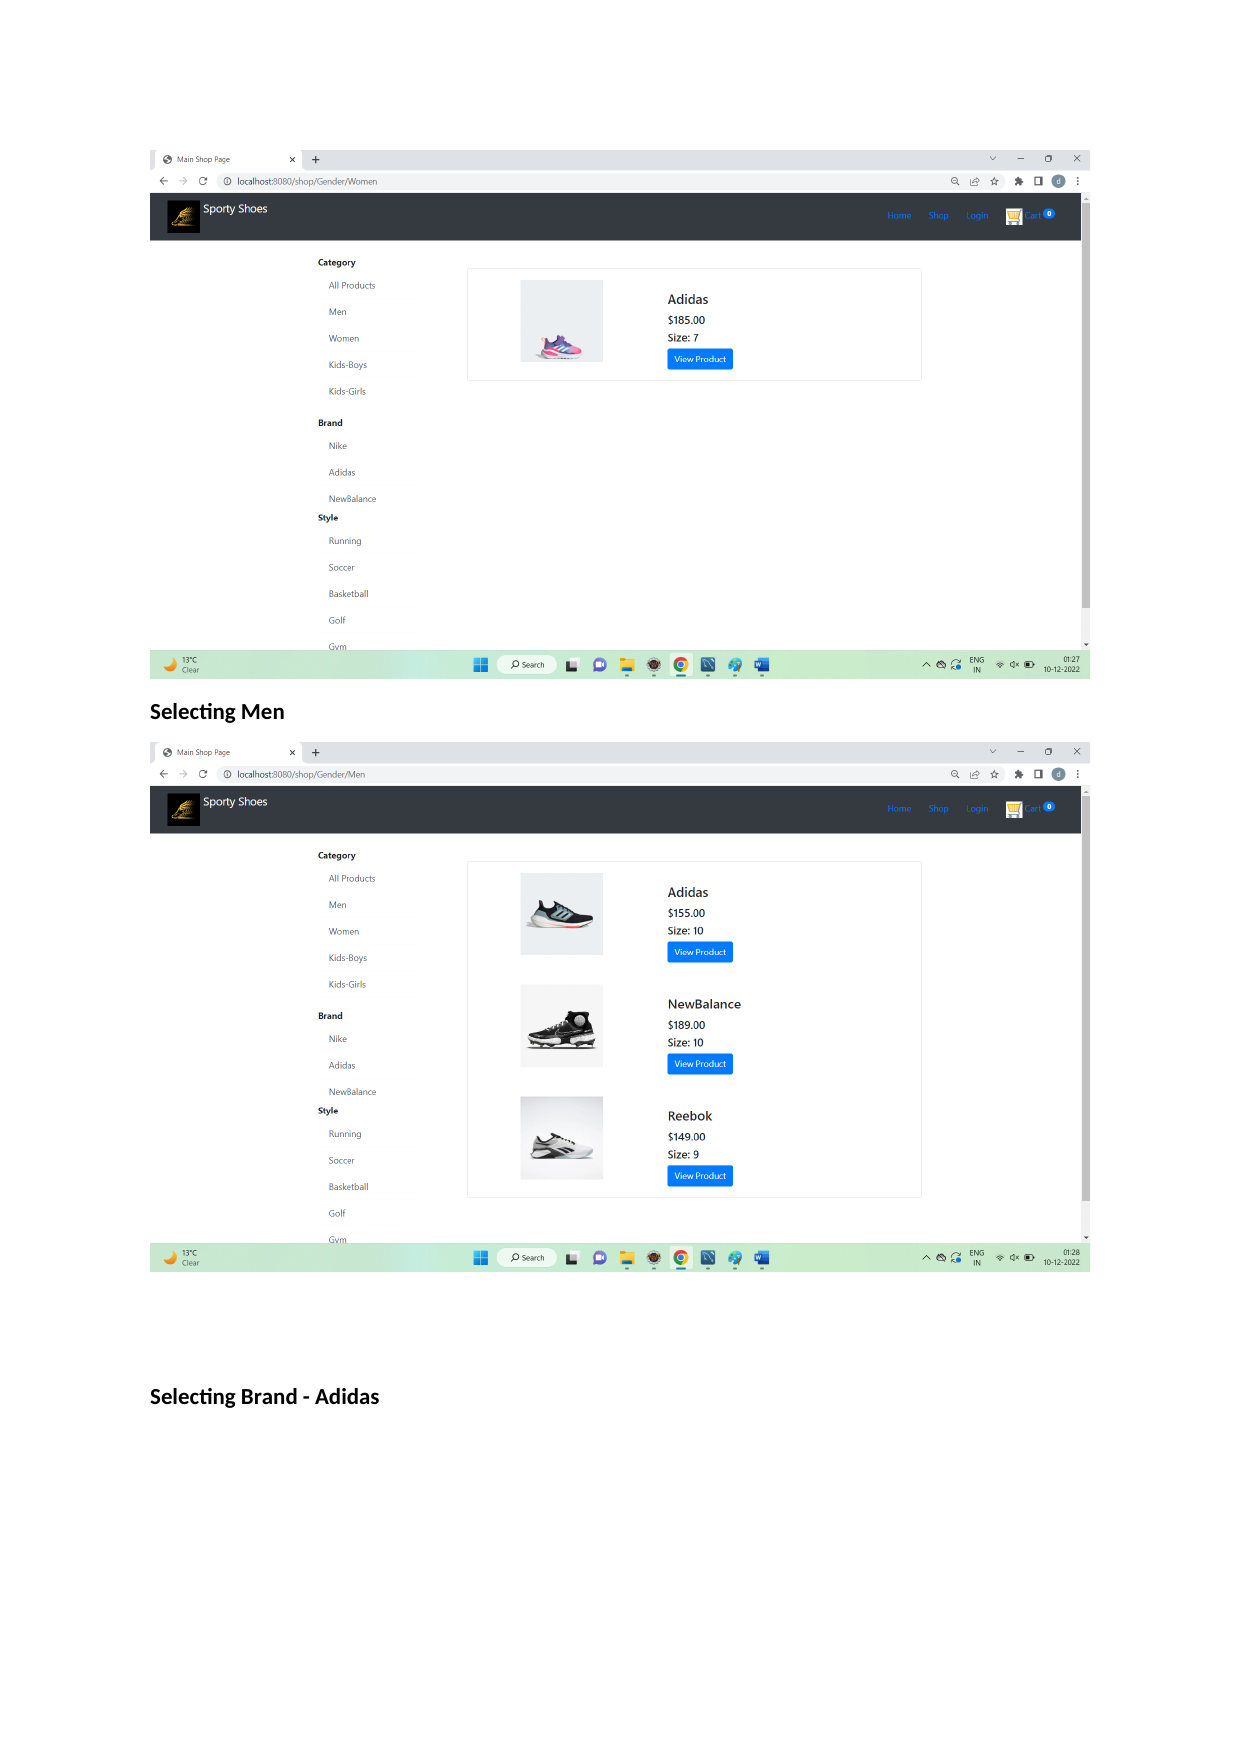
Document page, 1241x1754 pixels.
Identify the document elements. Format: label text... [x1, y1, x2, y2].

picture [150, 150, 1091, 679]
text Selecting Brand - Adidas [150, 1382, 1090, 1410]
picture [150, 742, 1091, 1272]
text Selecting Men [150, 697, 1090, 725]
